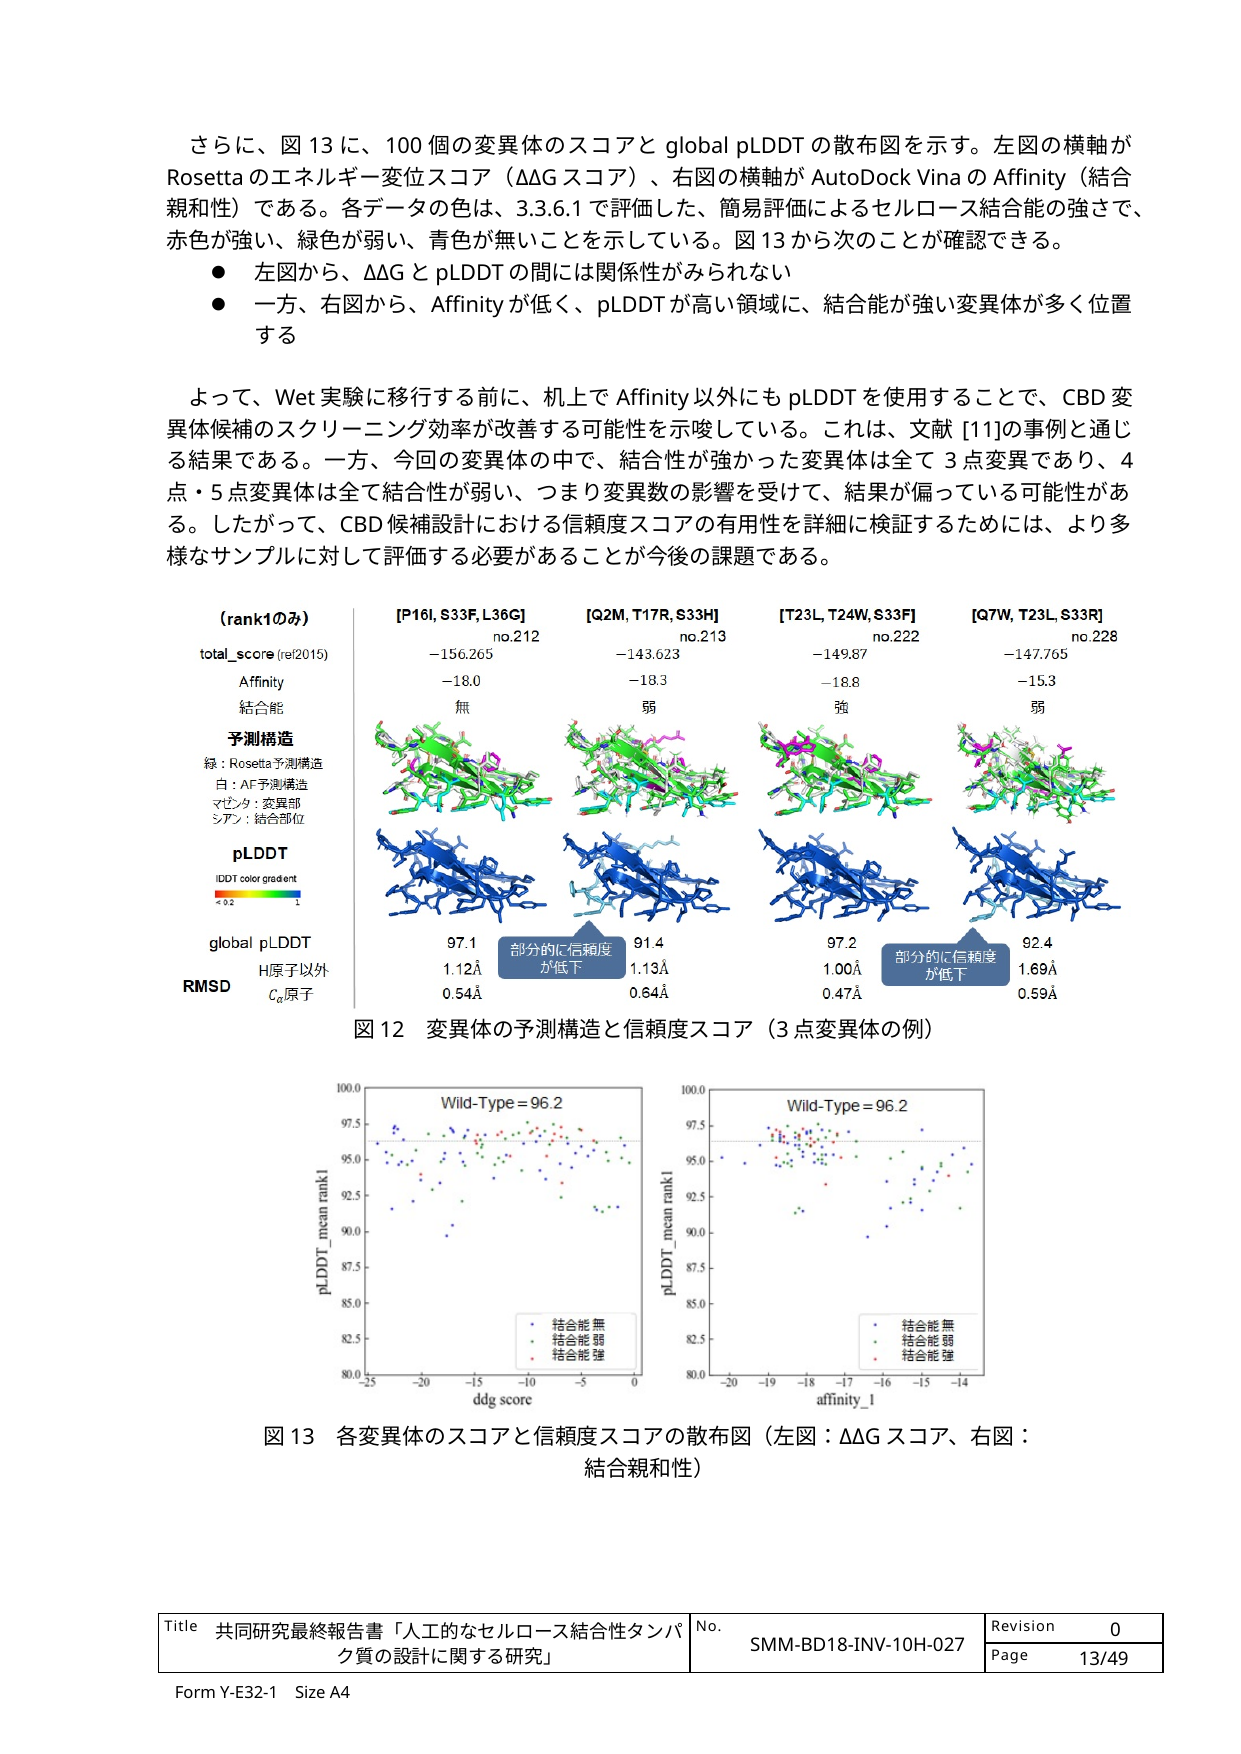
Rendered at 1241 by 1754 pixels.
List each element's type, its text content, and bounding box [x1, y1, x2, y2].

list 左図から、ΔΔGとpLDDTの間には関係性がみられない [210, 255, 1133, 287]
picture [306, 1073, 994, 1419]
list 一方、右図から、Affinityが低く、pLDDTが高い領域に、結合能が強い変異体が多く位置する [210, 287, 1133, 350]
text 図13 各変異体のスコアと信頼度スコアの散布図（左図：ΔΔGスコア、右図：結合親和性） [254, 1419, 1045, 1482]
text さらに、図13に、100個の変異体のスコアとglobal pLDDTの散布図を示す。左図の横軸がRosettaのエネルギー変位スコア（ΔΔGスコア）、右図の横軸がAutoDock VinaのAffinity（結合親和性）である。各データの色は、3.3.6.1で評価した、簡易評価によるセルロース結合能の強さで、赤色が強い、緑色が弱い、青色が無いことを示している。図13から次のことが確認できる。 [166, 128, 1133, 255]
text よって、Wet実験に移行する前に、机上でAffinity以外にもpLDDTを使用することで、CBD変異体候補のスクリーニング効率が改善する可能性を示唆している。これは、文献の事例と通じる結果である。一方、今回の変異体の中で、結合性が強かった変異体は全て3点変異であり、4点・5点変異体は全て結合性が弱い、つまり変異数の影響を受けて、結果が偏っている可能性がある。したがって、CBD候補設計における信頼度スコアの有用性を詳細に検証するためには、より多様なサンプルに対して評価する必要があることが今後の課題である。 [166, 380, 1133, 571]
